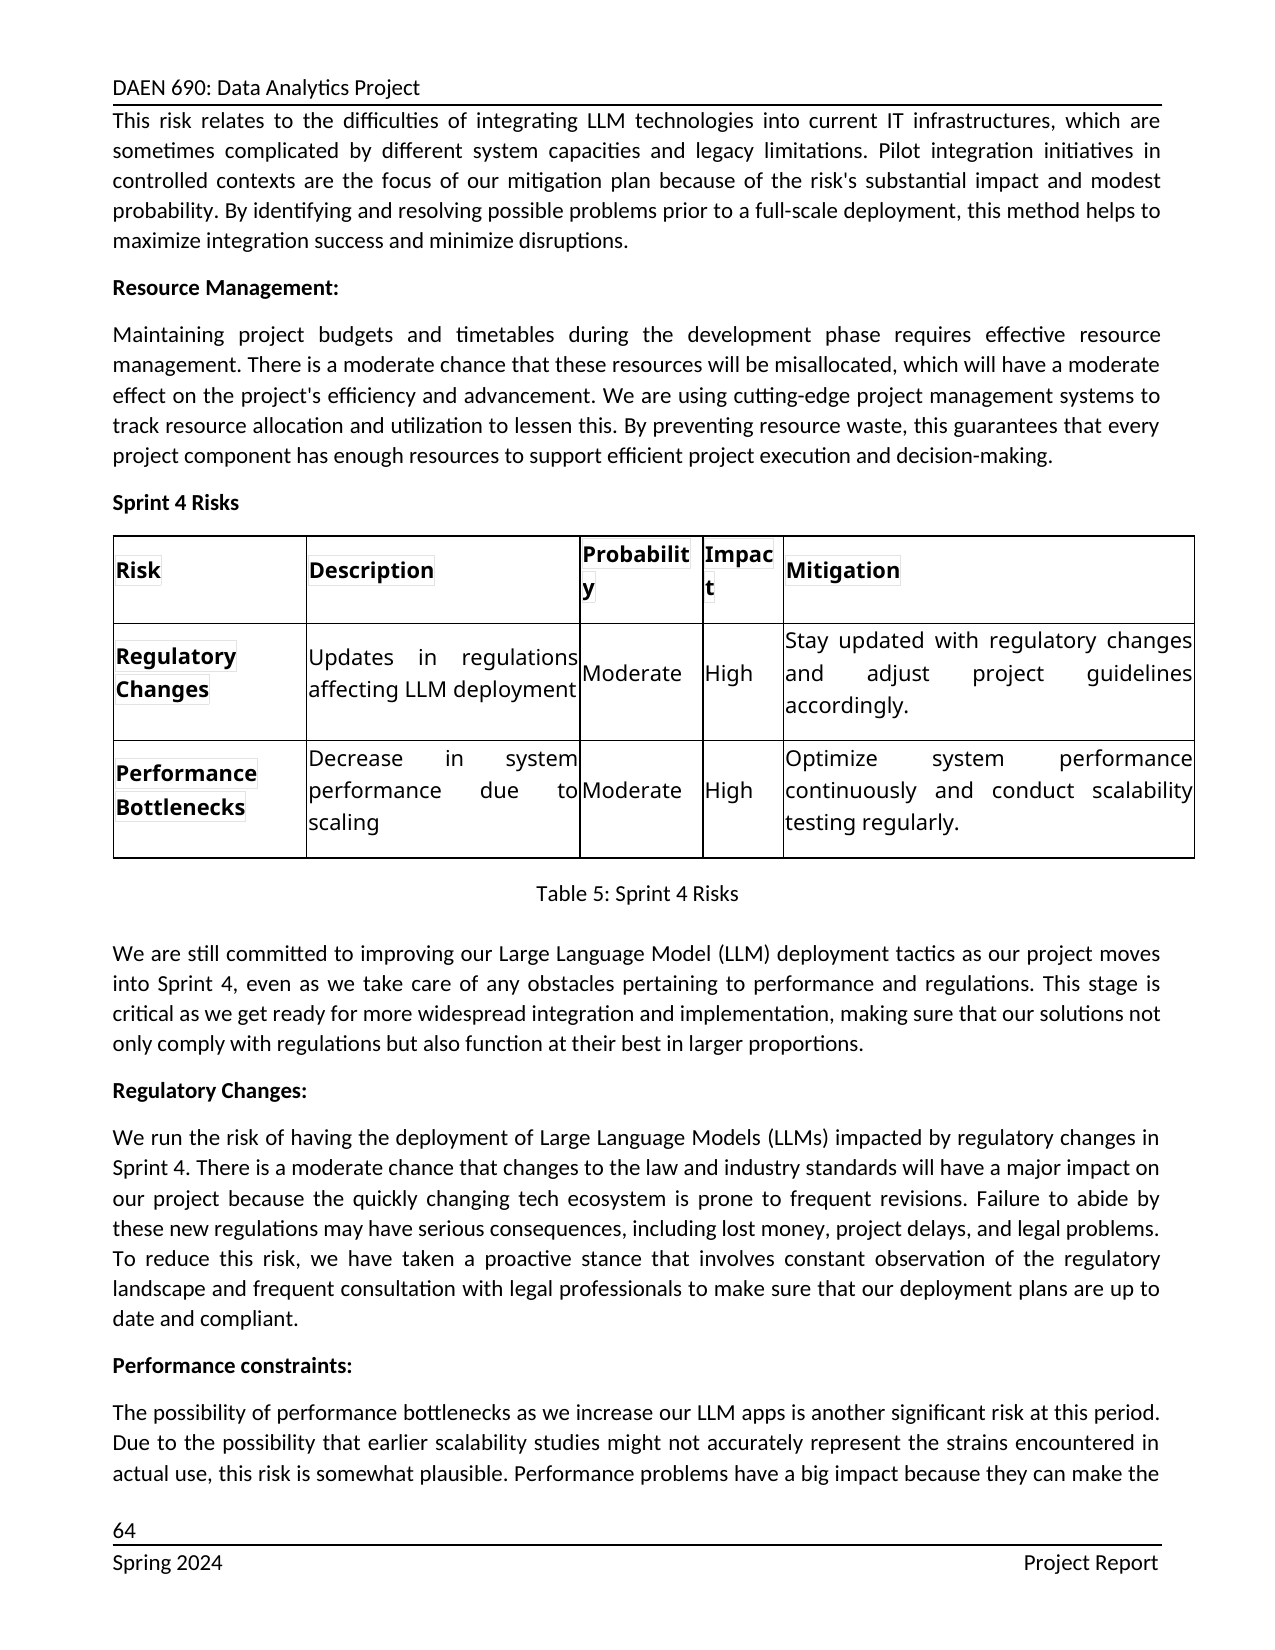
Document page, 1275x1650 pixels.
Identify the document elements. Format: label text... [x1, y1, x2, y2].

table_header Description [307, 537, 579, 622]
table_cell Decrease in system performance due to scaling [307, 741, 579, 857]
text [112, 1398, 1162, 1487]
table_cell Moderate [581, 624, 702, 740]
table_header Probability [581, 537, 702, 622]
table_cell Optimize system performance continuously and conduct scalability testing regularly. [784, 741, 1194, 857]
text Performance constraints: [112, 1351, 1162, 1379]
table_cell Updates in regulations affecting LLM deployment [307, 624, 579, 740]
subtitle Sprint 4 Risks [112, 488, 1162, 516]
table_header Impact [704, 537, 783, 622]
table_cell High [704, 624, 783, 740]
text Regulatory Changes: [112, 1076, 1162, 1104]
table_cell Regulatory Changes [114, 624, 306, 740]
text We run the risk of having the deployment of Large Language Models (LLMs) impacted by regulatory changes in Sprint 4. There is a moderate chance that changes to the law and industry standards will have a major impact on our project because the quickly changing tech ecosystem is prone to frequent revisions. Failure to abide by these new regulations may have serious consequences, including lost money, project delays, and legal problems. To reduce this risk, we have taken a proactive stance that involves constant observation of the regulatory landscape and frequent consultation with legal professionals to make sure that our deployment plans are up to date and compliant. [112, 1123, 1162, 1332]
table_header Risk [114, 537, 306, 622]
table_cell High [704, 741, 783, 857]
table_cell Moderate [581, 741, 702, 857]
table_header Mitigation [784, 537, 1194, 622]
text Maintaining project budgets and timetables during the development phase requires effective resource management. There is a moderate chance that these resources will be misallocated, which will have a moderate effect on the project's efficiency and advancement. We are using cutting-edge project management systems to track resource allocation and utilization to lessen this. By preventing resource waste, this guarantees that every project component has enough resources to support efficient project execution and decision-making. [112, 320, 1162, 469]
text This risk relates to the difficulties of integrating LLM technologies into current IT infrastructures, which are sometimes complicated by different system capacities and legacy limitations. Pilot integration initiatives in controlled contexts are the focus of our mitigation plan because of the risk's substantial impact and modest probability. By identifying and resolving possible problems prior to a full-scale deployment, this method helps to maximize integration success and minimize disruptions. [112, 106, 1162, 254]
table_cell Stay updated with regulatory changes and adjust project guidelines accordingly. [784, 624, 1194, 740]
text Resource Management: [112, 273, 1162, 301]
table_cell Performance Bottlenecks [114, 741, 306, 857]
text Table 5: Sprint 4 Risks [112, 879, 1162, 908]
text We are still committed to improving our Large Language Model (LLM) deployment tactics as our project moves into Sprint 4, even as we take care of any obstacles pertaining to performance and regulations. This stage is critical as we get ready for more widespread integration and implementation, making sure that our solutions not only comply with regulations but also function at their best in larger proportions. [112, 939, 1162, 1057]
